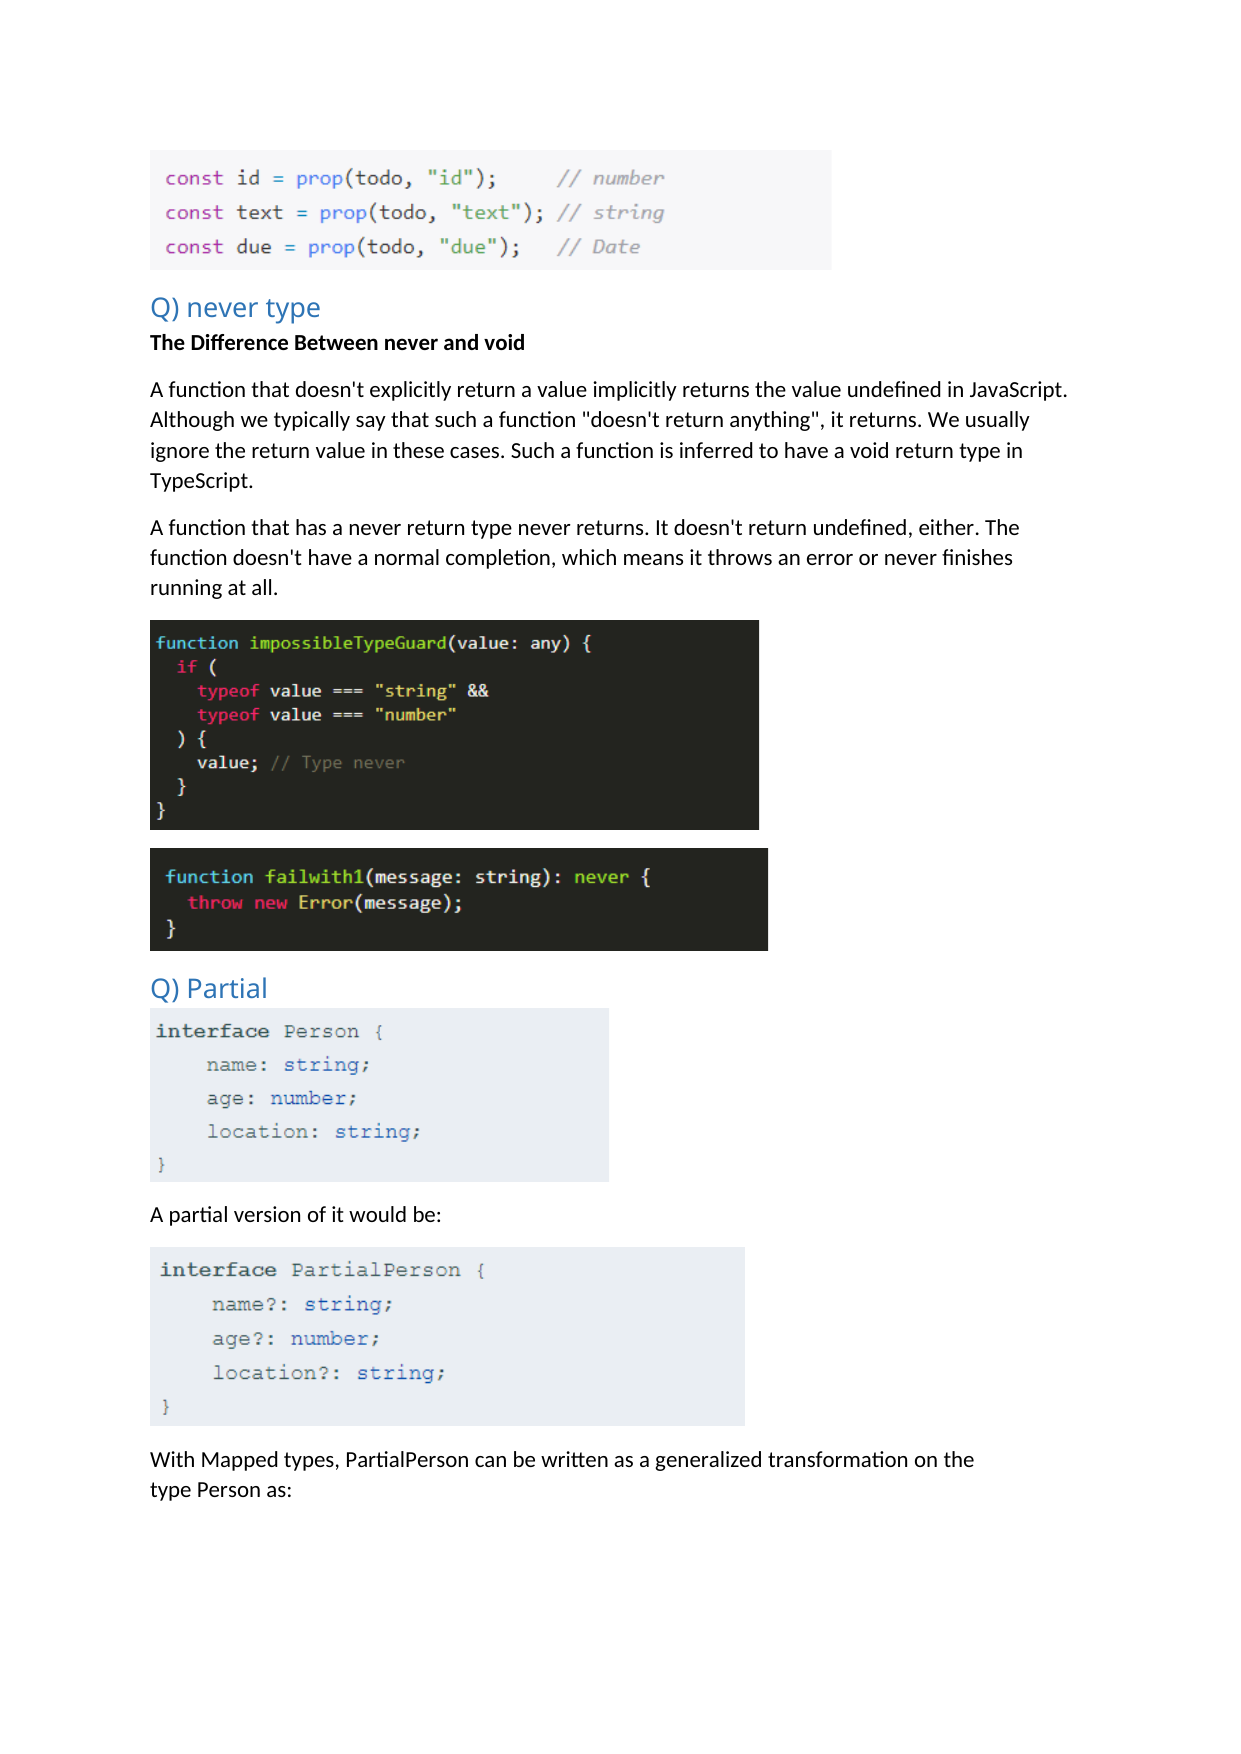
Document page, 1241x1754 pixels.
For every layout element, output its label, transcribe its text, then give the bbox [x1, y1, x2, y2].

picture [150, 848, 769, 951]
text The Difference Between never and void [150, 328, 1090, 356]
text With Mapped types, PartialPerson can be written as a generalized transformation on the type Person as: [150, 1445, 1090, 1503]
text A function that doesn't explicitly return a value implicitly returns the value undefined in JavaScript. Although we typically say that such a function "doesn't return anything", it returns. We usually ignore the return value in these cases. Such a function is inferred to have a void return type in TypeScript. [150, 375, 1090, 494]
picture [150, 620, 760, 830]
picture [150, 1008, 610, 1182]
picture [150, 150, 832, 270]
subtitle Q) Partial [150, 969, 1090, 1006]
picture [150, 1247, 745, 1426]
text A function that has a never return type never returns. It doesn't return undefined, either. The function doesn't have a normal completion, which means it throws an error or never finishes running at all. [150, 513, 1090, 601]
subtitle Q) never type [150, 289, 1090, 326]
text A partial version of it would be: [150, 1200, 1090, 1228]
